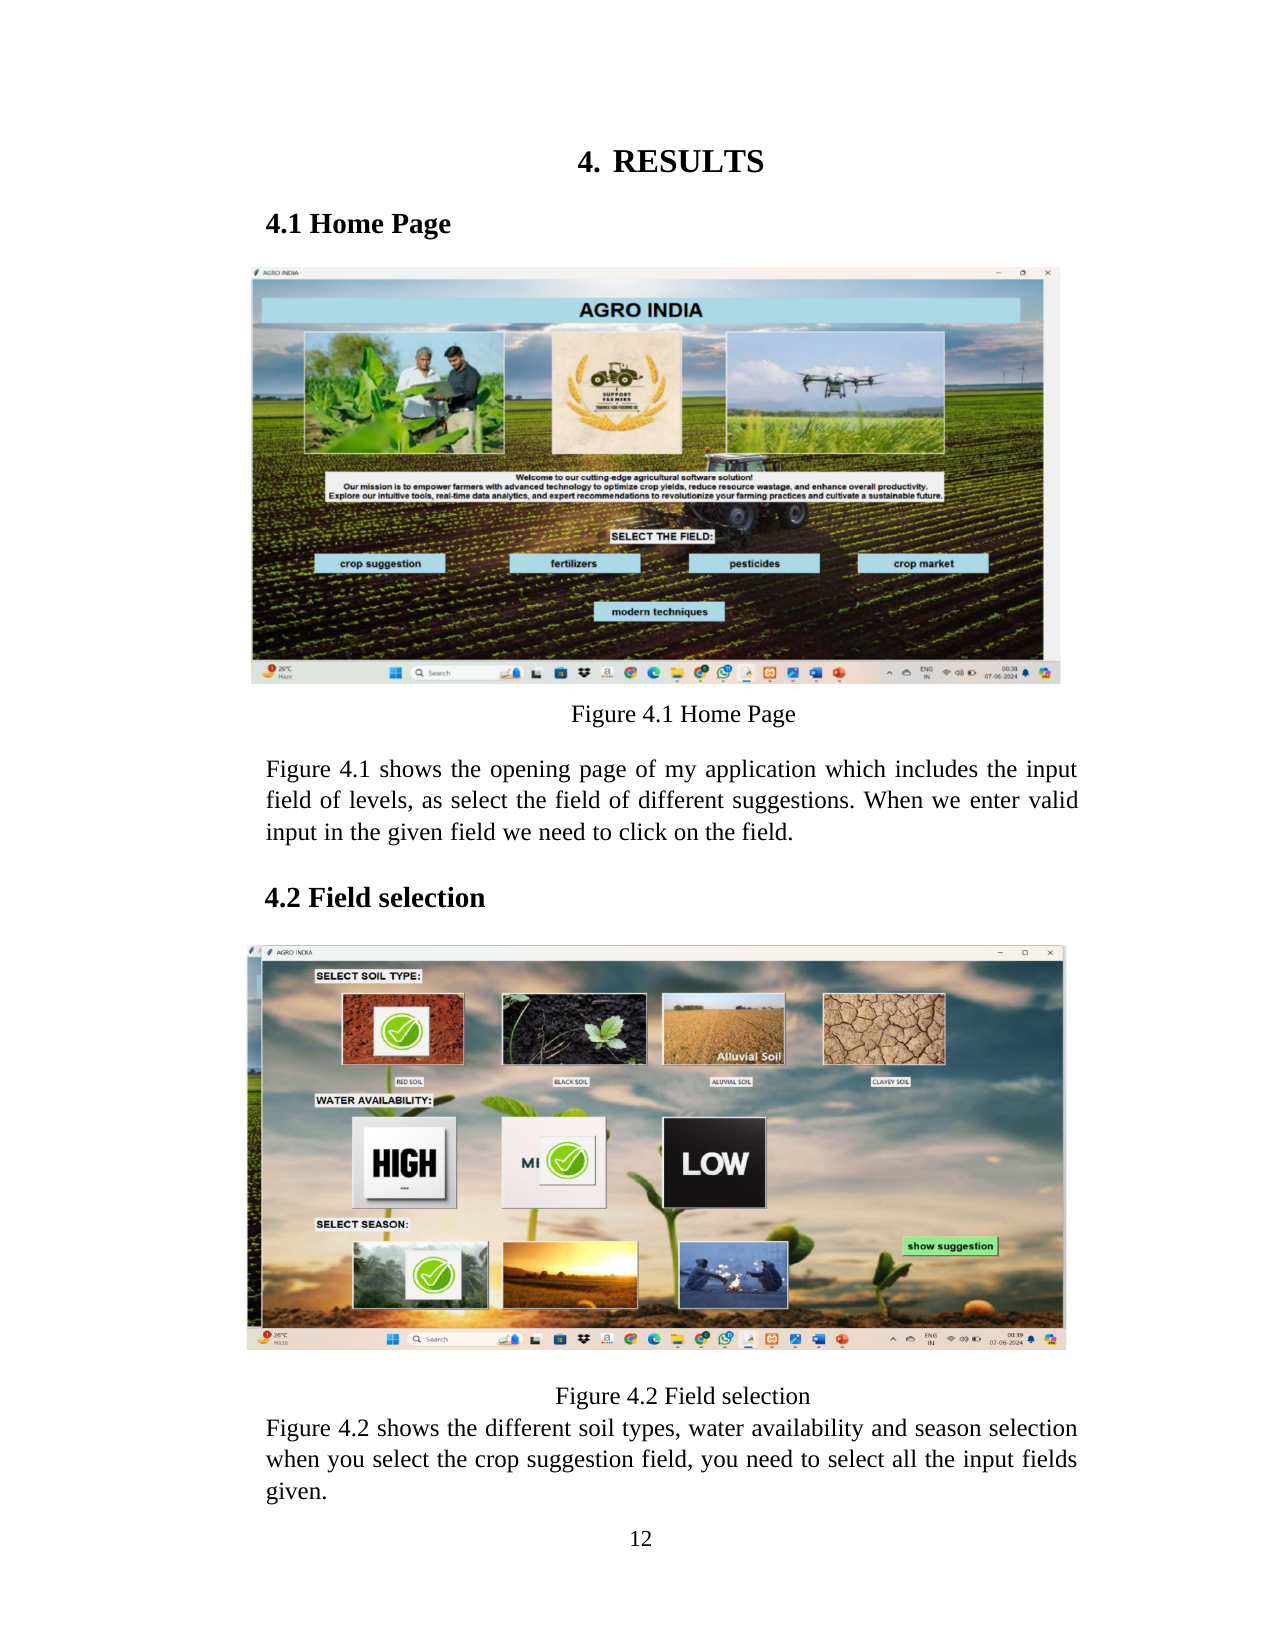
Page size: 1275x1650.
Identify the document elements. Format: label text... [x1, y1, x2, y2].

subtitle 4.2 Field selection [264, 880, 1235, 914]
text Figure 4.2 shows the different soil types, water availability and season selection when you select the crop suggestion field, you need to select all the input fields given. [266, 1413, 1078, 1504]
subtitle 4.1 Home Page [266, 206, 1235, 239]
picture [251, 267, 1061, 684]
list Figure 4.2 Field selection [368, 1381, 1078, 1410]
text Figure 4.1 Home Page [46, 699, 1235, 754]
text Figure 4.1 shows the opening page of my application which includes the input field of levels, as select the field of different suggestions. When we enter valid input in the given field we need to click on the field. [266, 754, 1078, 846]
picture [246, 945, 1067, 1350]
subtitle RESULTS [577, 141, 1235, 179]
